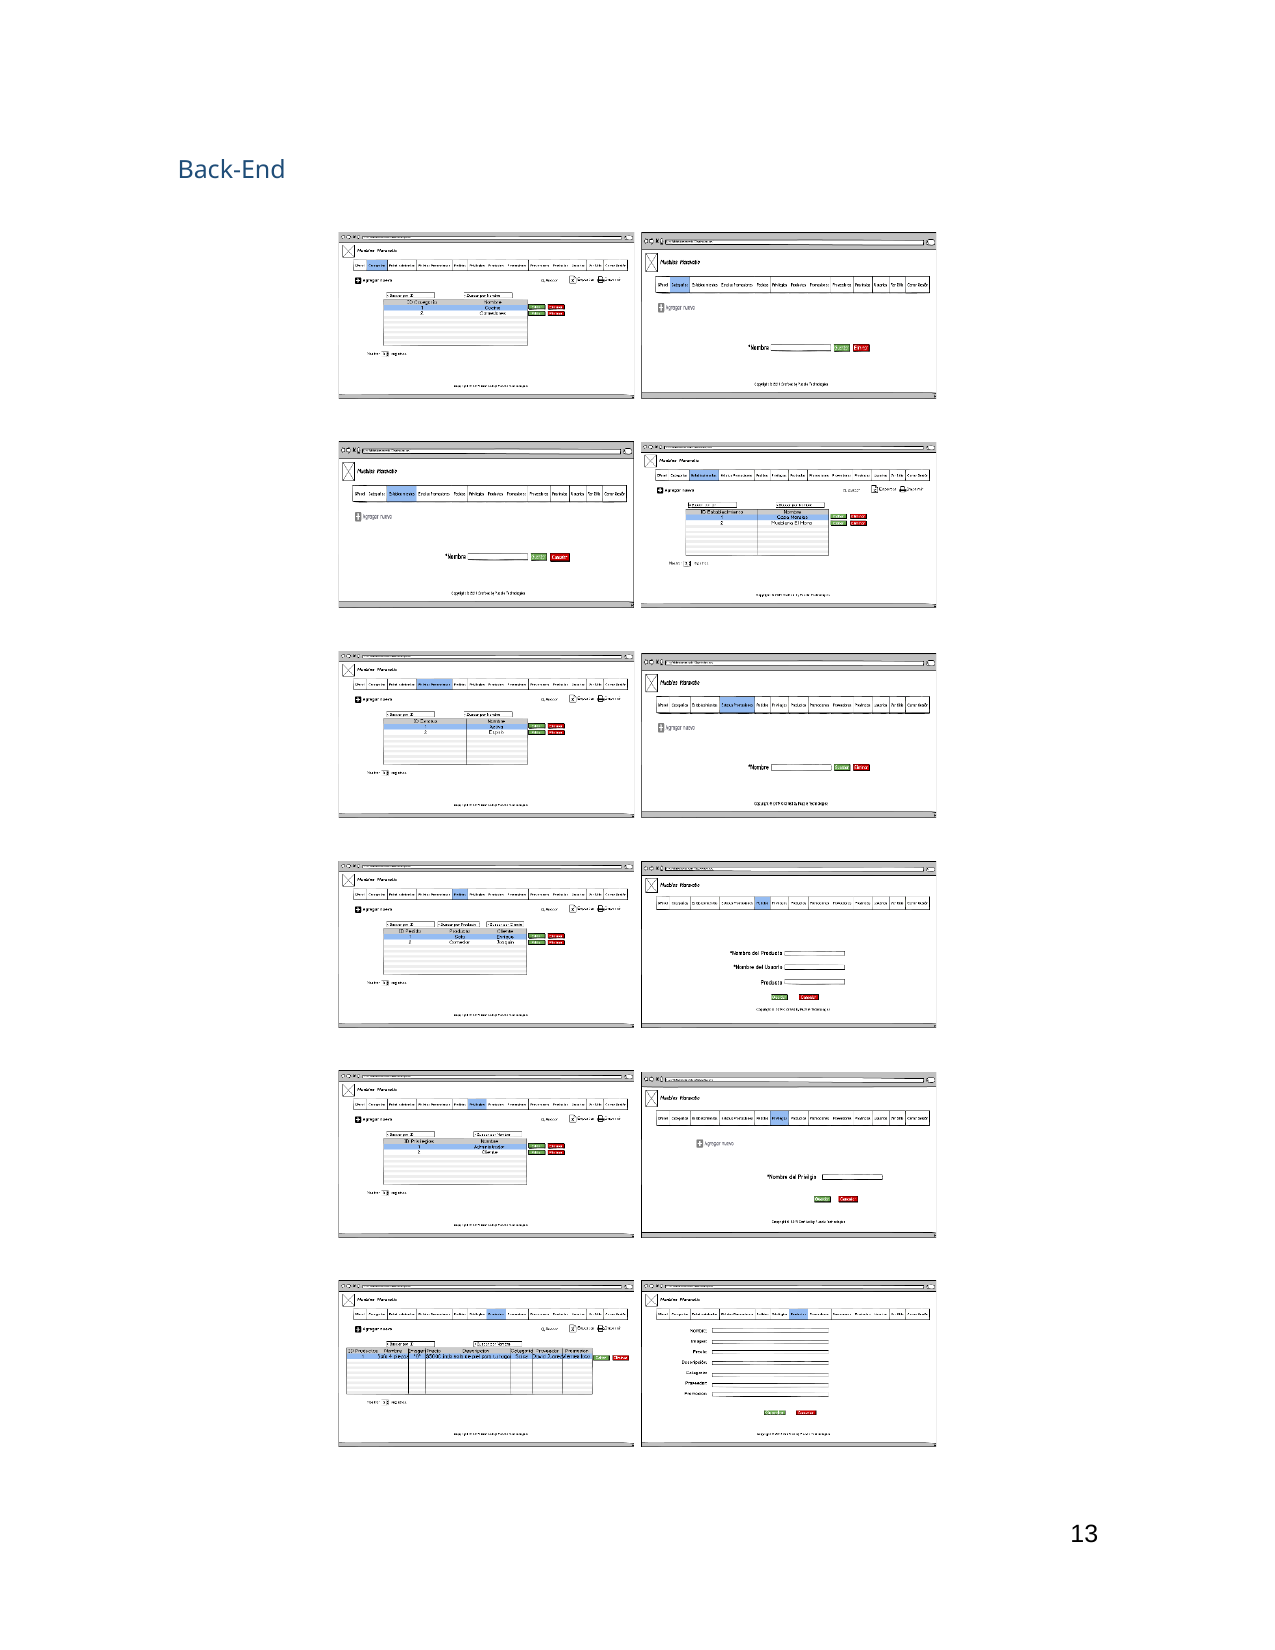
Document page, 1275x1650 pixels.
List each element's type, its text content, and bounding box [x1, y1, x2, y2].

picture [338, 232, 635, 399]
picture [338, 651, 635, 818]
picture [338, 1280, 634, 1447]
picture [338, 441, 634, 608]
picture [338, 1070, 634, 1238]
picture [641, 861, 937, 1028]
subtitle Back-End [177, 152, 1098, 186]
picture [641, 232, 937, 399]
picture [338, 861, 634, 1028]
picture [641, 1072, 937, 1238]
picture [641, 442, 937, 608]
picture [641, 653, 937, 818]
picture [641, 1280, 937, 1447]
